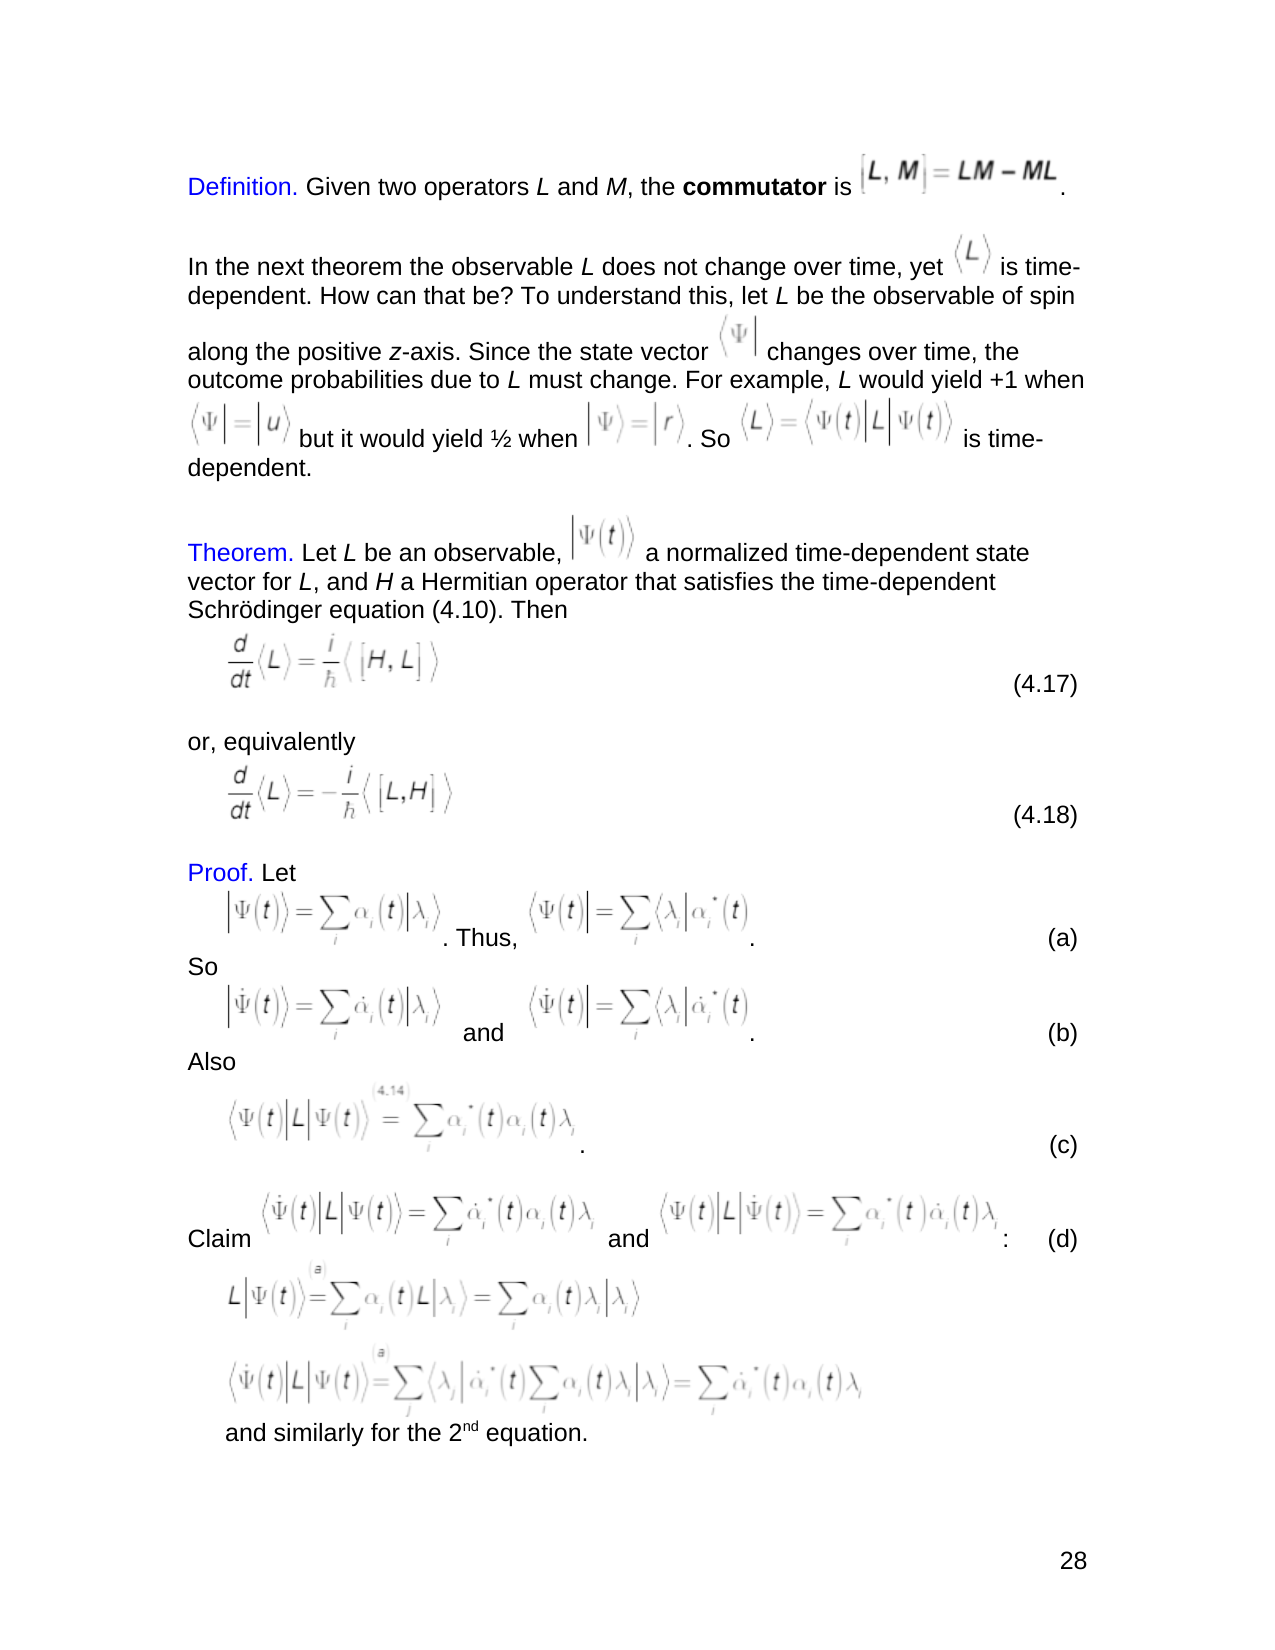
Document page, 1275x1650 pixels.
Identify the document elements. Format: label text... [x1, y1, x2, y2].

text (4.17) [187, 624, 1087, 698]
text So [187, 952, 1087, 981]
text . Thus, . (a) [187, 886, 1087, 952]
text and similarly for the 2nd equation. [187, 1418, 1087, 1447]
text . (c) [187, 1075, 1087, 1159]
text Also [187, 1046, 1087, 1075]
text Proof. Let [187, 858, 1087, 886]
text In the next theorem the observable L does not change over time, yet is time-dependent. How can that be? To understand this, let L be the observable of spin along the positive z-axis. Since the state vector changes over time, the outcome probabilities due to L must change. For example, L would yield +1 when but it would yield ½ when . So is time-dependent. [187, 230, 1087, 482]
text or, equivalently [187, 726, 1087, 755]
text (4.18) [187, 755, 1087, 829]
text Definition. Given two operators L and M, the commutator is . [187, 150, 1087, 201]
text Theorem. Let L be an observable, a normalized time-dependent state vector for L, and H a Hermitian operator that satisfies the time-dependent Schrödinger equation (4.10). Then [187, 511, 1087, 624]
text and . (b) [187, 981, 1087, 1046]
text Claim and : (d) [187, 1187, 1087, 1337]
